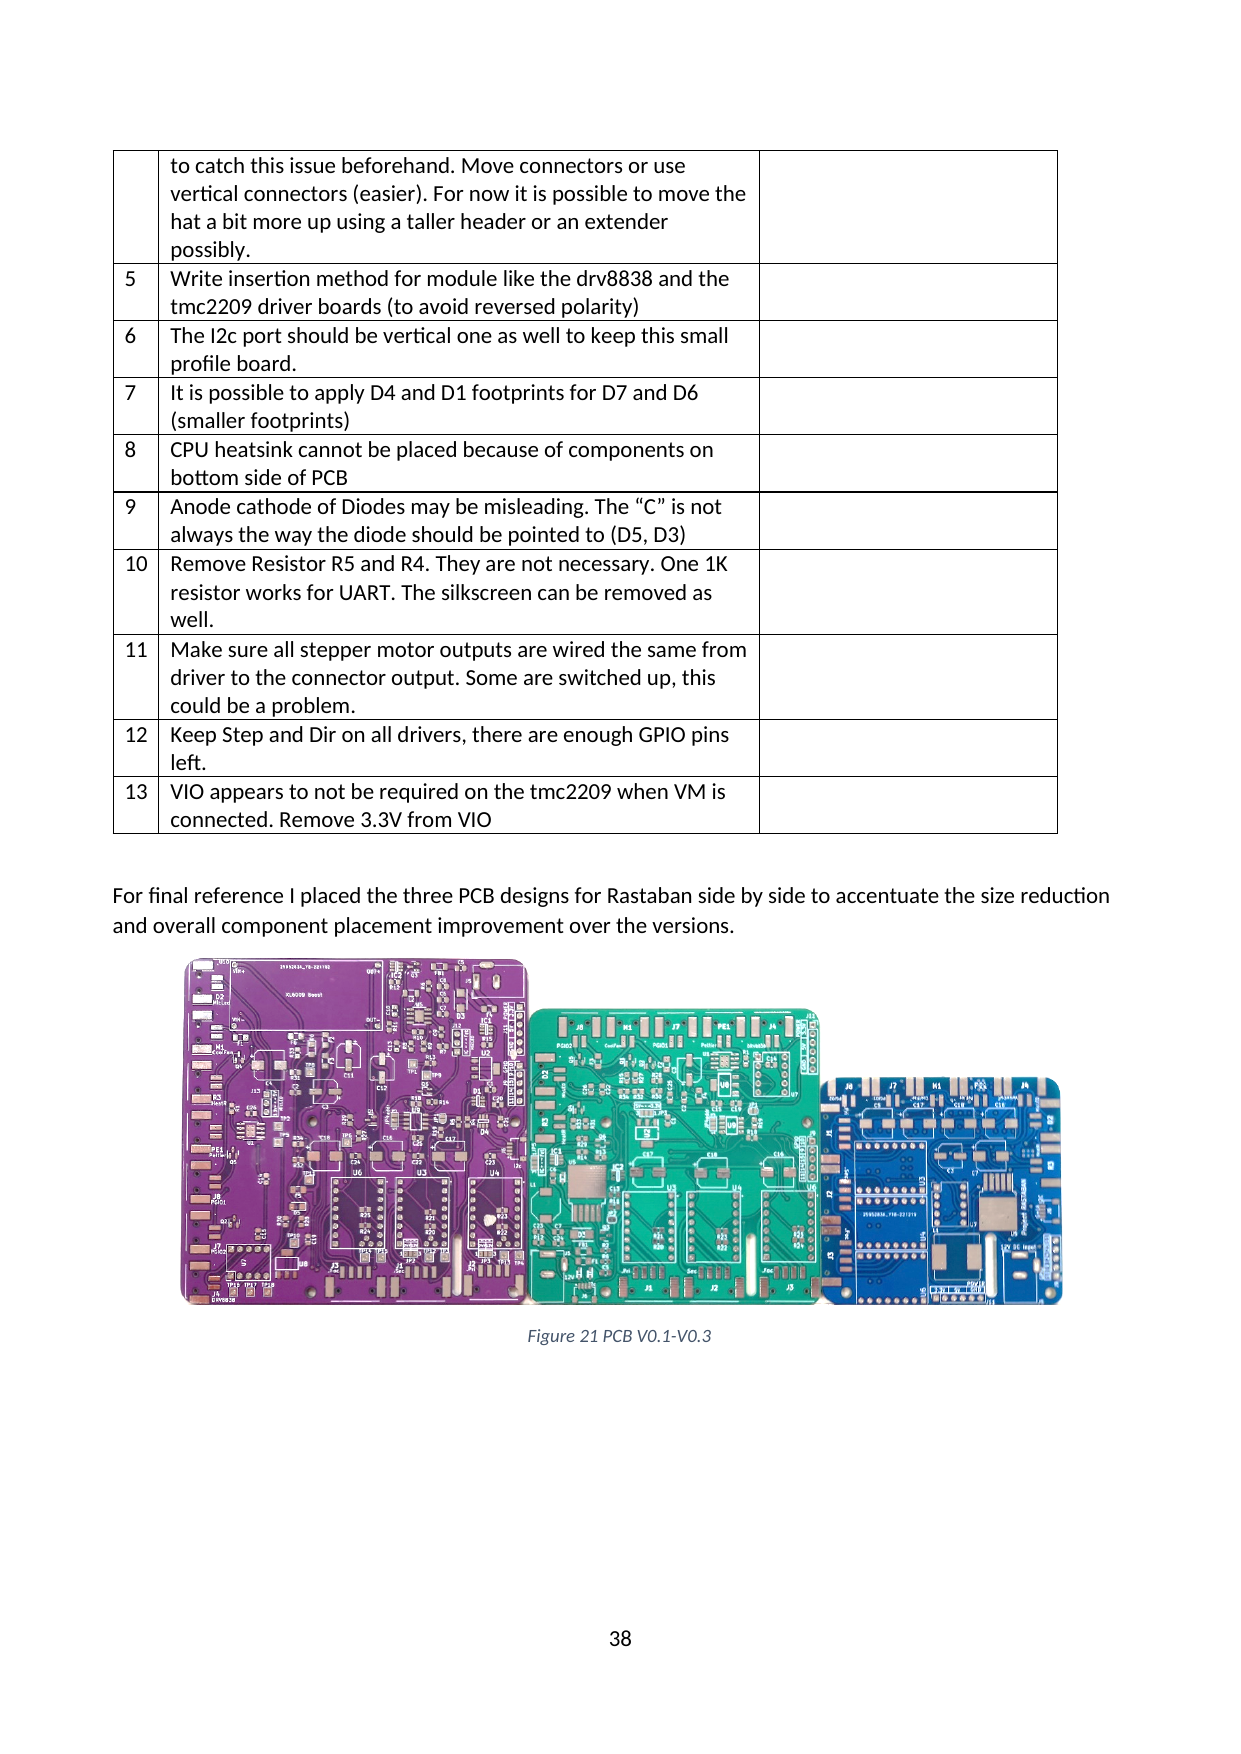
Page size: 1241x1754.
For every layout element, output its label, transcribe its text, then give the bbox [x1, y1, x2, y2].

table_cell 11 [114, 635, 158, 719]
table_cell [760, 720, 1057, 776]
table_cell 7 [114, 378, 158, 434]
table_cell Write insertion method for module like the drv8838 and the tmc2209 driver boards (to avoid reversed polarity) [159, 264, 759, 320]
table_cell VIO appears to not be required on the tmc2209 when VM is connected. Remove 3.3V from VIO [159, 777, 759, 833]
text Figure 21 PCB V0.1-V0.3 [112, 1324, 1128, 1347]
table_cell [760, 550, 1057, 634]
table_cell 4 [114, 151, 158, 263]
table_cell 10 [114, 550, 158, 634]
table_cell Keep Step and Dir on all drivers, there are enough GPIO pins left. [159, 720, 759, 776]
table_cell Anode cathode of Diodes may be misleading. The “C” is not always the way the diode should be pointed to (D5, D3) [159, 493, 759, 548]
table_cell 12 [114, 720, 158, 776]
table_cell [760, 321, 1057, 377]
table_cell The I2c port should be vertical one as well to keep this small profile board. [159, 321, 759, 377]
table_cell [760, 493, 1057, 548]
table_cell 5 [114, 264, 158, 320]
table_cell [760, 264, 1057, 320]
table_cell 6 [114, 321, 158, 377]
table_cell 13 [114, 777, 158, 833]
table_cell [760, 435, 1057, 491]
table_cell [760, 378, 1057, 434]
table_cell 9 [114, 493, 158, 548]
table_cell CPU heatsink cannot be placed because of components on bottom side of PCB [159, 435, 759, 491]
table_cell [760, 151, 1057, 263]
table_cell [159, 151, 759, 263]
picture [177, 957, 1063, 1305]
table_cell It is possible to apply D4 and D1 footprints for D7 and D6 (smaller footprints) [159, 378, 759, 434]
table_cell [760, 635, 1057, 719]
table_cell Remove Resistor R5 and R4. They are not necessary. One 1K resistor works for UART. The silkscreen can be removed as well. [159, 550, 759, 634]
table_cell [760, 777, 1057, 833]
text For final reference I placed the three PCB designs for Rastaban side by side to accentuate the size reduction and overall component placement improvement over the versions. [112, 881, 1128, 939]
table_cell Make sure all stepper motor outputs are wired the same from driver to the connector output. Some are switched up, this could be a problem. [159, 635, 759, 719]
table_cell 8 [114, 435, 158, 491]
